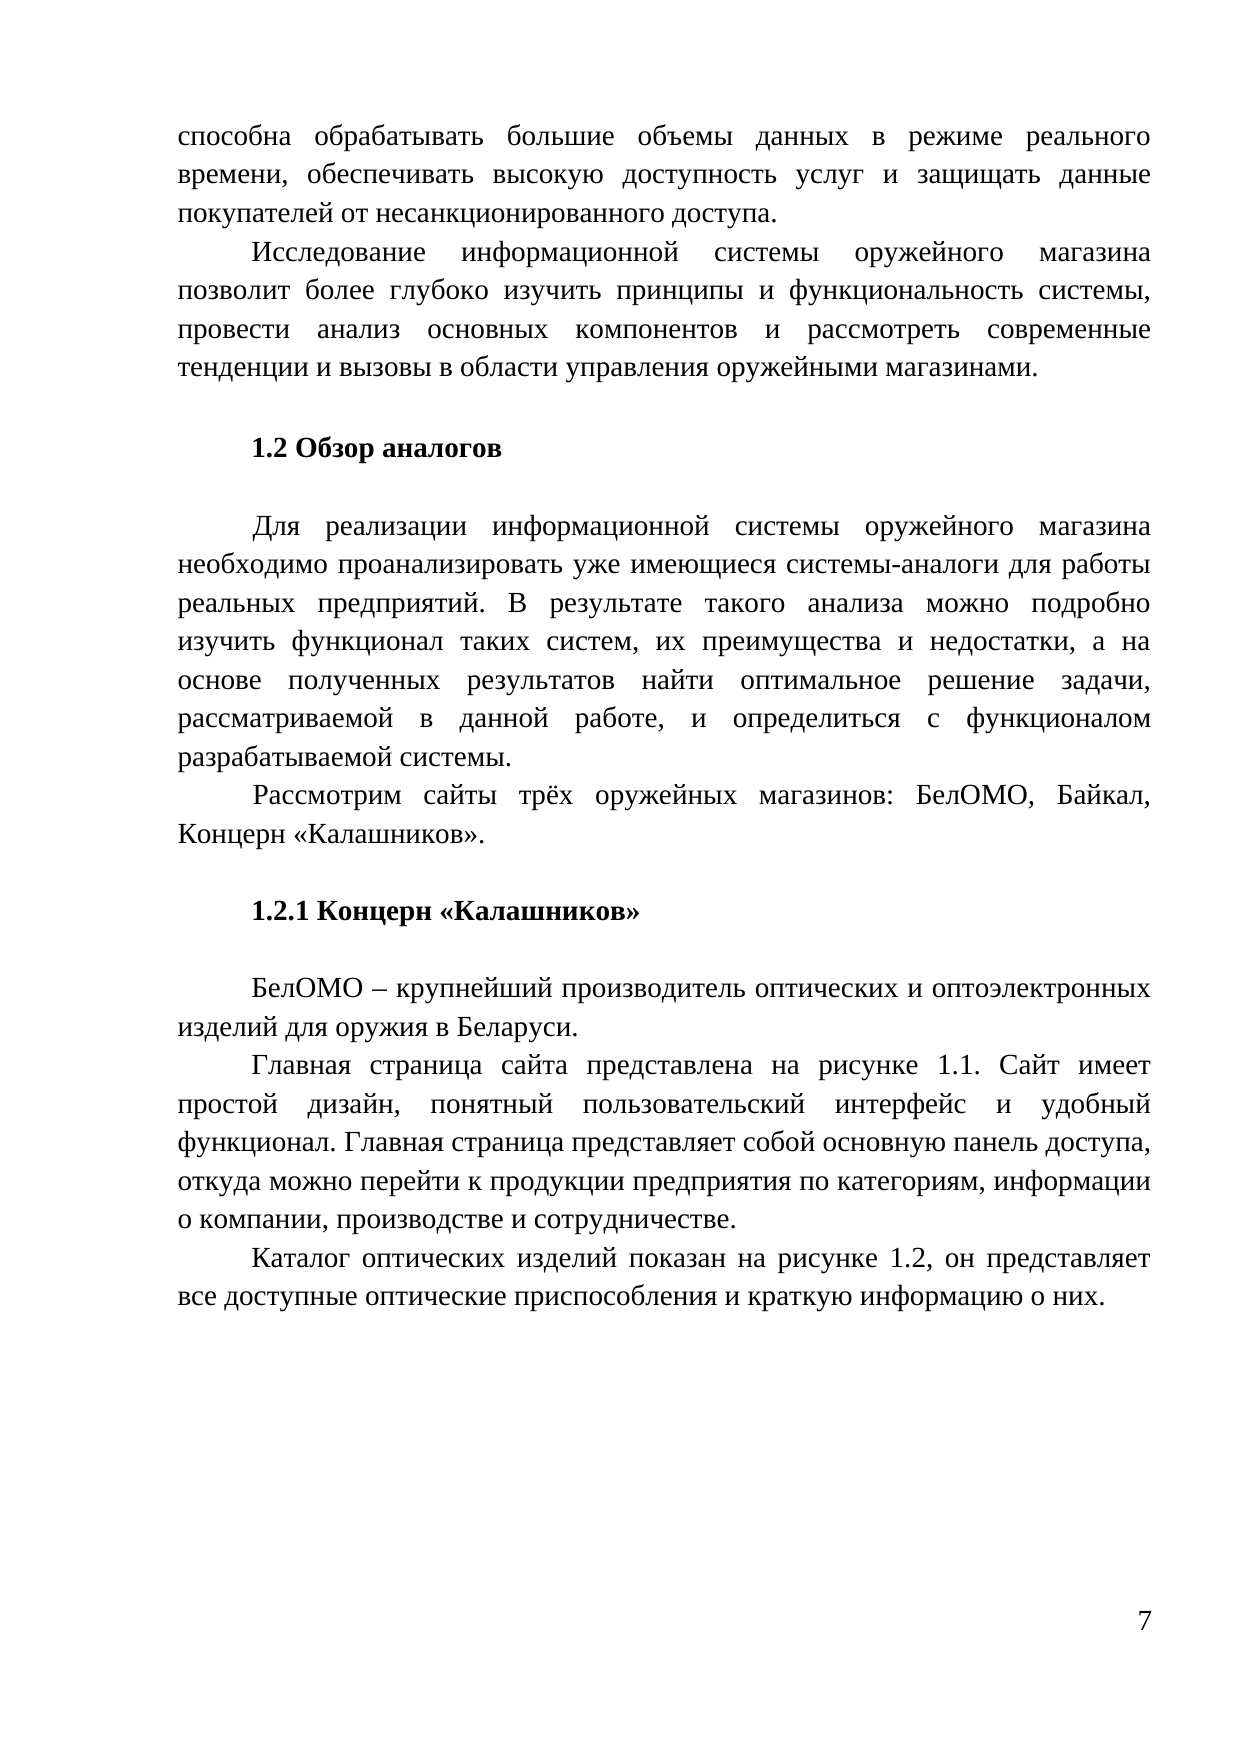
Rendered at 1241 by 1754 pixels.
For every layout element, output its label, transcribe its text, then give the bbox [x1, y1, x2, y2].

text Для реализации информационной системы оружейного магазина необходимо проанализировать уже имеющиеся системы-аналоги для работы реальных предприятий. В результате такого анализа можно подробно изучить функционал таких систем, их преимущества и недостатки, а на основе полученных результатов найти оптимальное решение задачи, рассматриваемой в данной работе, и определиться с функционалом разрабатываемой системы. [177, 508, 1152, 772]
text Исследование информационной системы оружейного магазина позволит более глубоко изучить принципы и функциональность системы, провести анализ основных компонентов и рассмотреть современные тенденции и вызовы в области управления оружейными магазинами. [177, 234, 1152, 383]
text Главная страница сайта представлена на рисунке 1.1. Сайт имеет простой дизайн, понятный пользовательский интерфейс и удобный функционал. Главная страница представляет собой основную панель доступа, откуда можно перейти к продукции предприятия по категориям, информации о компании, производстве и сотрудничестве. [177, 1047, 1152, 1235]
text БелОМО – крупнейший производитель оптических и оптоэлектронных изделий для оружия в Беларуси. [177, 970, 1152, 1042]
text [177, 118, 1152, 229]
text Рассмотрим сайты трёх оружейных магазинов: БелОМО, Байкал, Концерн «Калашников». [177, 777, 1152, 849]
text 1.2.1 Концерн «Калашников» [177, 893, 1152, 927]
subtitle 1.2 Обзор аналогов [177, 431, 1152, 464]
text Каталог оптических изделий показан на рисунке 1.2, он представляет все доступные оптические приспособления и краткую информацию о них. [177, 1240, 1152, 1312]
